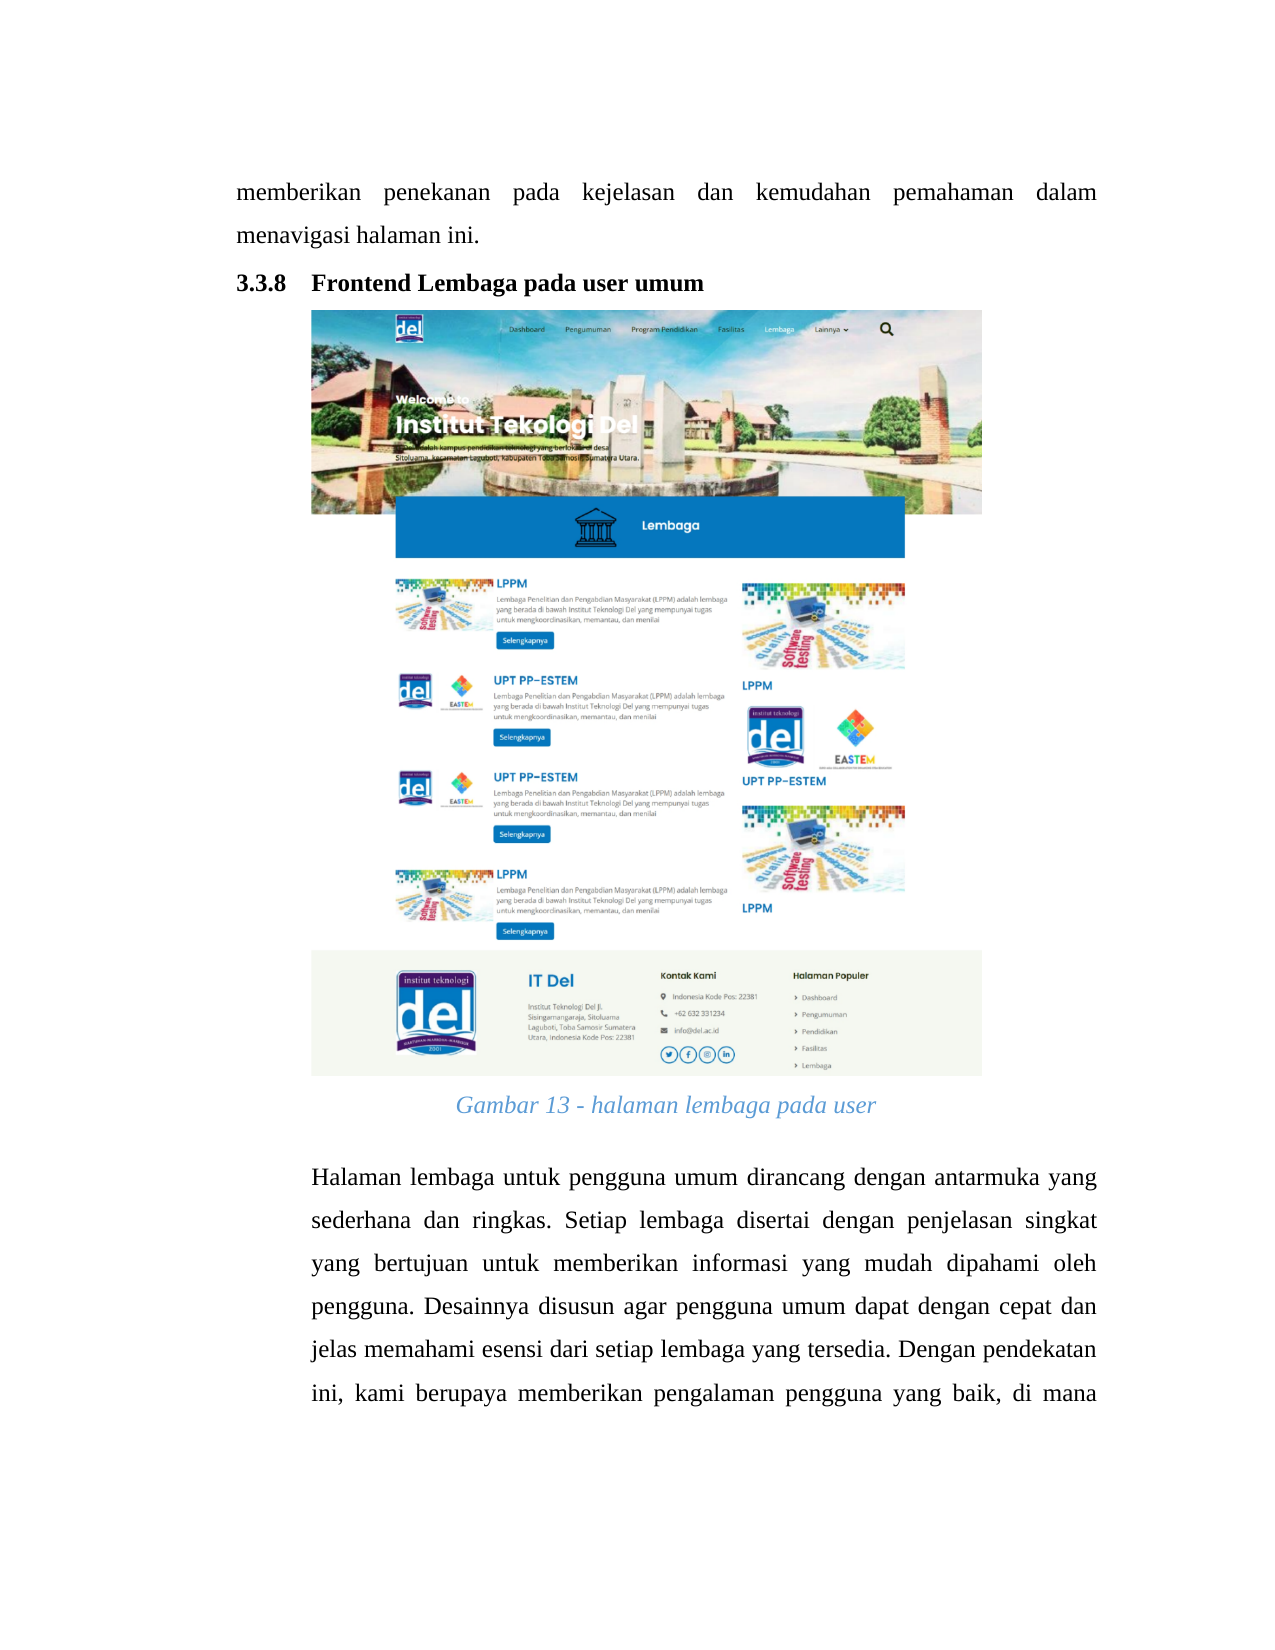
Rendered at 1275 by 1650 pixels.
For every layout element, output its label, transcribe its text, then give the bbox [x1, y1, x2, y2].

text Gambar 13 - halaman lembaga pada user [236, 1090, 1098, 1119]
picture [311, 310, 982, 1076]
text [236, 177, 1098, 249]
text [311, 1162, 1098, 1406]
subtitle Frontend Lembaga pada user umum [236, 268, 1098, 296]
